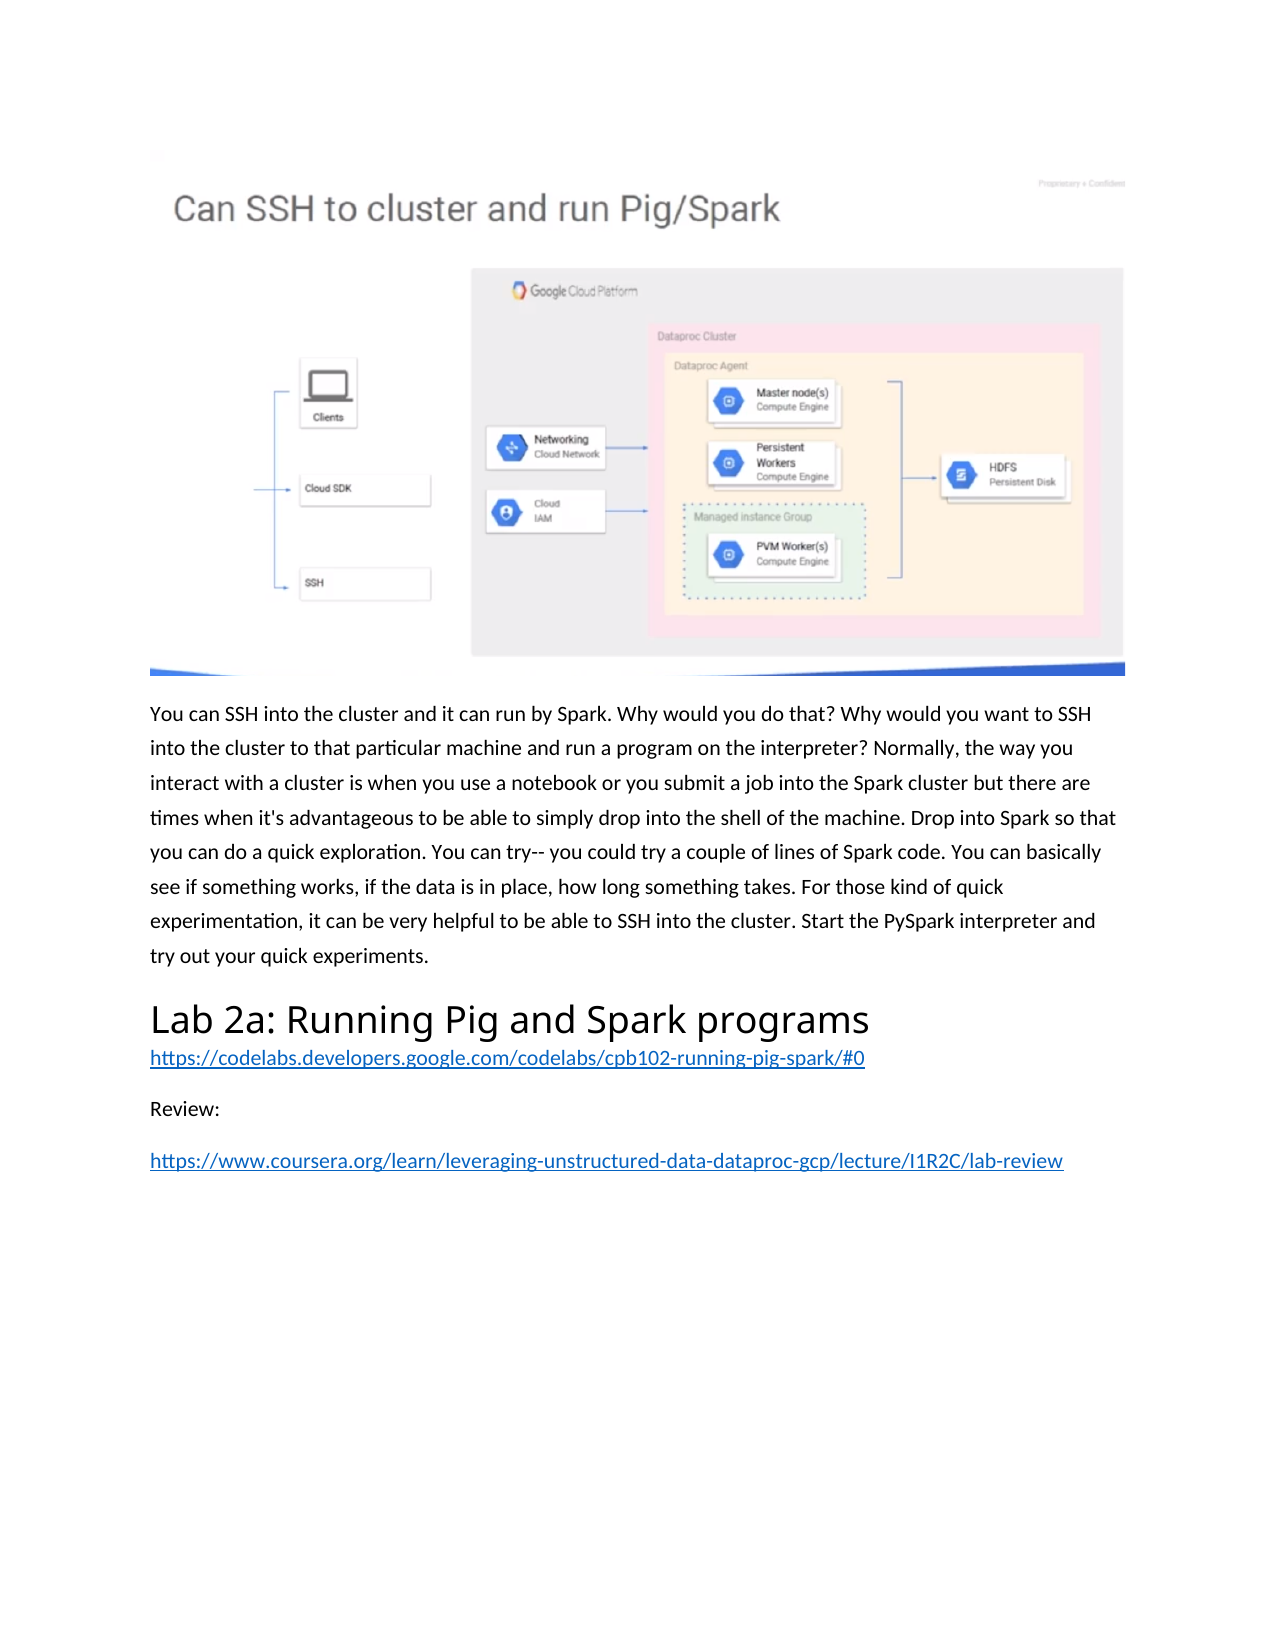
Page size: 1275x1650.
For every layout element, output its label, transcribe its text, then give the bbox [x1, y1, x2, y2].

subtitle Lab 2a: Running Pig and Spark programs [150, 993, 1125, 1044]
text You can SSH into the cluster and it can run by Spark. Why would you do that? Why would you want to SSH into the cluster to that particular machine and run a program on the interpreter? Normally, the way you interact with a cluster is when you use a notebook or you submit a job into the Spark cluster but there are times when it's advantageous to be able to simply drop into the shell of the machine. Drop into Spark so that you can do a quick exploration. You can try-- you could try a couple of lines of Spark code. You can basically see if something works, if the data is in place, how long something takes. For those kind of quick experimentation, it can be very helpful to be able to SSH into the cluster. Start the PySpark interpreter and try out your quick experiments. [150, 700, 1125, 969]
text Review: [150, 1096, 1125, 1122]
text https://codelabs.developers.google.com/codelabs/cpb102-running-pig-spark/#0 [150, 1044, 1125, 1071]
text https://www.coursera.org/learn/leveraging-unstructured-data-dataproc-gcp/lecture/I1R2C/lab-review [150, 1147, 1125, 1173]
picture [150, 150, 1125, 676]
